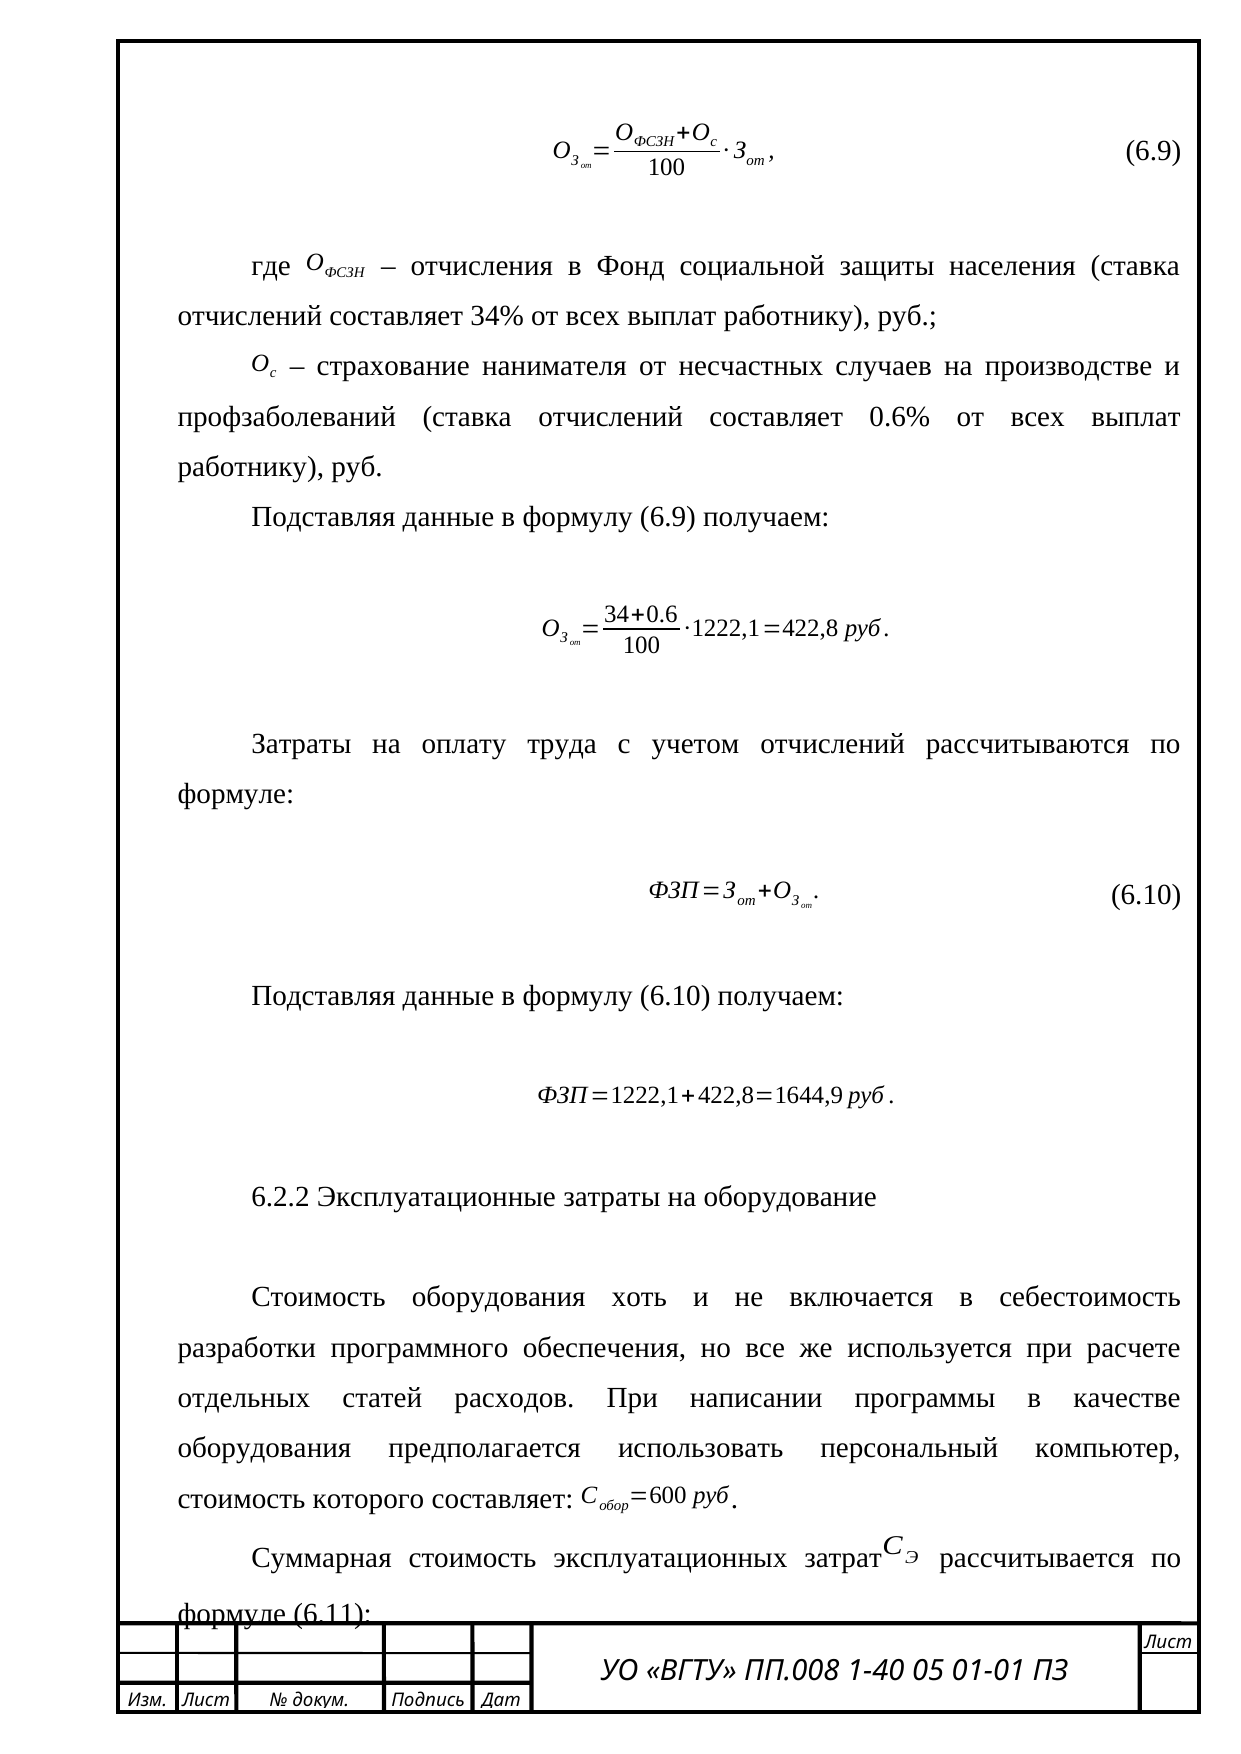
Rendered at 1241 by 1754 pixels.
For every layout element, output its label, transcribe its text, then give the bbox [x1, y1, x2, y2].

text 6.2.2 Эксплуатационные затраты на оборудование [177, 1179, 1181, 1212]
text (6.10) [251, 877, 1181, 911]
text Стоимость оборудования хоть и не включается в себестоимость разработки программного обеспечения, но все же используется при расчете отдельных статей расходов. При написании программы в качестве оборудования предполагается использовать персональный компьютер, стоимость которого составляет: . [177, 1279, 1181, 1514]
text Затраты на оплату труда с учетом отчислений рассчитываются по формуле: [177, 726, 1181, 810]
text – страхование нанимателя от несчастных случаев на производстве и профзаболеваний (ставка отчислений составляет 0.6% от всех выплат работнику), руб. [177, 348, 1181, 483]
text Подставляя данные в формулу (6.9) получаем: [177, 499, 1181, 533]
text где – отчисления в Фонд социальной защиты населения (ставка отчислений составляет 34% от всех выплат работнику), руб.; [177, 248, 1181, 332]
text (6.9) [251, 118, 1181, 181]
text Подставляя данные в формулу (6.10) получаем: [177, 978, 1181, 1011]
text Суммарная стоимость эксплуатационных затрат рассчитывается по формуле (6.11): [177, 1531, 1181, 1629]
